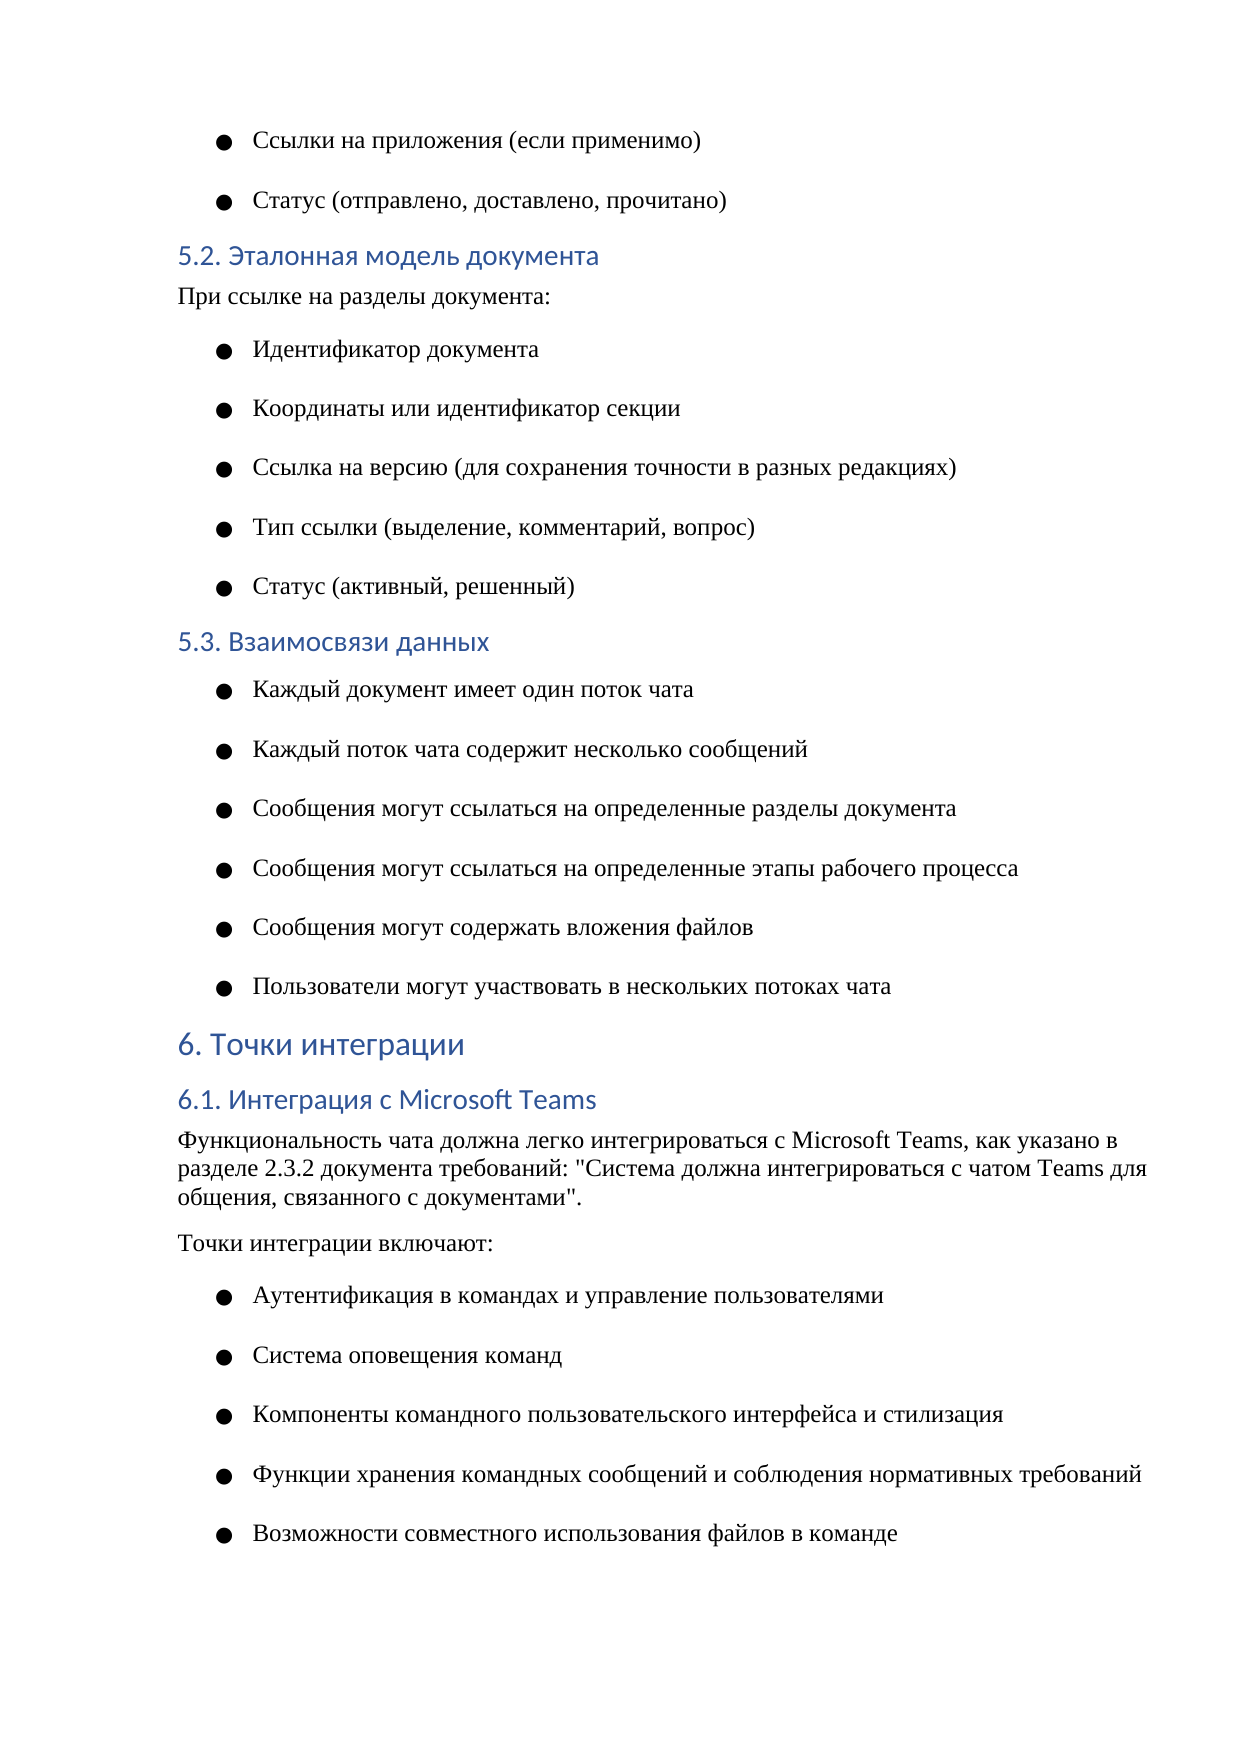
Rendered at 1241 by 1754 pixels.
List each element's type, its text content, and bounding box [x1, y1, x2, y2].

list Ссылка на версию (для сохранения точности в разных редакциях) [215, 445, 1152, 488]
list Тип ссылки (выделение, комментарий, вопрос) [215, 504, 1152, 547]
list Статус (отправлено, доставлено, прочитано) [215, 177, 1152, 220]
list Ссылки на приложения (если применимо) [215, 118, 1152, 161]
subtitle 6.1. Интеграция с Microsoft Teams [177, 1081, 1152, 1116]
list Идентификатор документа [215, 326, 1152, 369]
list Возможности совместного использования файлов в команде [215, 1511, 1152, 1553]
list Функции хранения командных сообщений и соблюдения нормативных требований [215, 1451, 1152, 1494]
text Функциональность чата должна легко интегрироваться с Microsoft Teams, как указано в разделе 2.3.2 документа требований: "Система должна интегрироваться с чатом Teams для общения, связанного с документами". [177, 1125, 1152, 1211]
list Сообщения могут ссылаться на определенные этапы рабочего процесса [215, 845, 1152, 888]
text Точки интеграции включают: [177, 1228, 1152, 1256]
list Сообщения могут ссылаться на определенные разделы документа [215, 786, 1152, 828]
list Координаты или идентификатор секции [215, 386, 1152, 428]
list Каждый поток чата содержит несколько сообщений [215, 726, 1152, 769]
list Сообщения могут содержать вложения файлов [215, 904, 1152, 947]
list Пользователи могут участвовать в нескольких потоках чата [215, 964, 1152, 1007]
list Система оповещения команд [215, 1332, 1152, 1375]
list Каждый документ имеет один поток чата [215, 667, 1152, 710]
subtitle 5.3. Взаимосвязи данных [177, 623, 1152, 659]
list Аутентификация в командах и управление пользователями [215, 1273, 1152, 1316]
list Компоненты командного пользовательского интерфейса и стилизация [215, 1392, 1152, 1434]
list Статус (активный, решенный) [215, 564, 1152, 606]
text При ссылке на разделы документа: [177, 281, 1152, 309]
subtitle 5.2. Эталонная модель документа [177, 237, 1152, 272]
subtitle 6. Точки интеграции [177, 1023, 1152, 1064]
